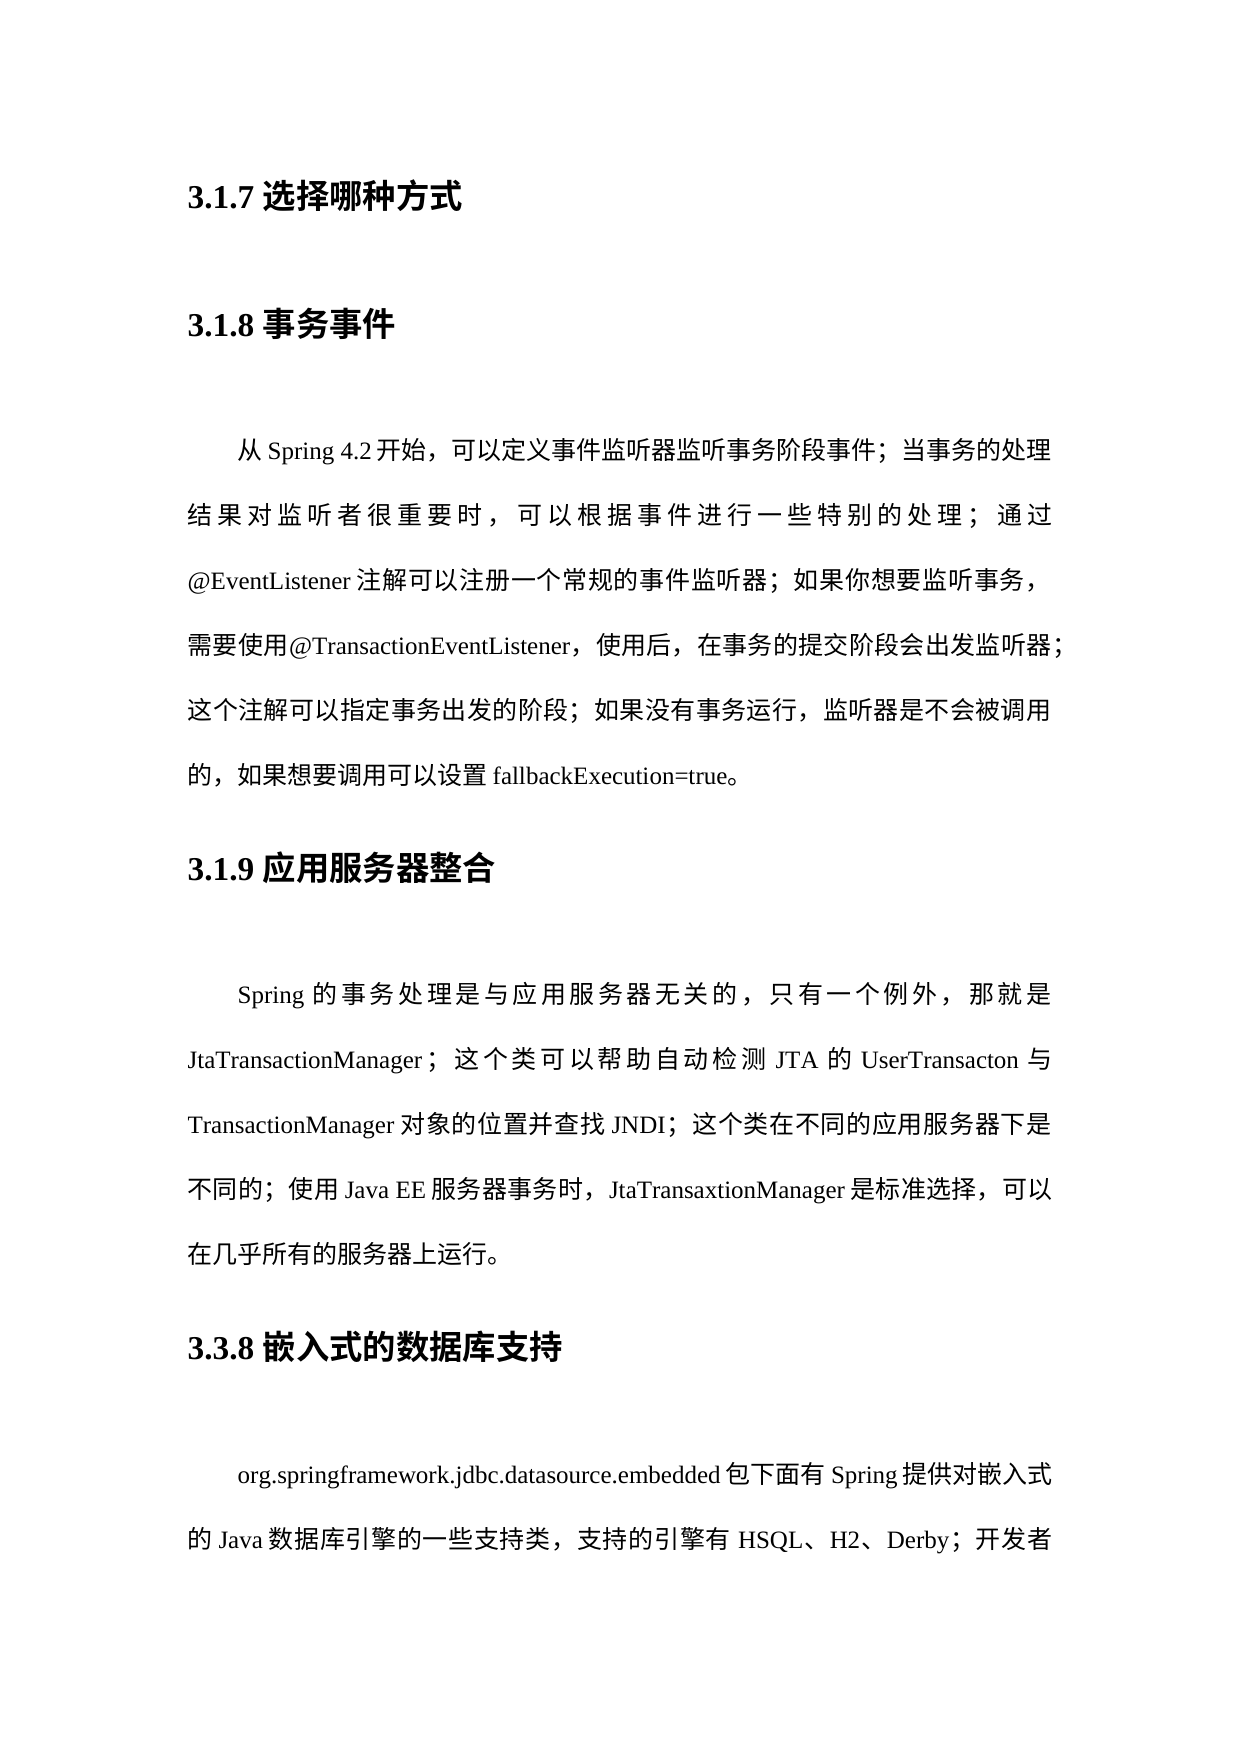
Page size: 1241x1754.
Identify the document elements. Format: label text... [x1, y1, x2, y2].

subtitle 3.3.8 嵌入式的数据库支持 [187, 1313, 1053, 1378]
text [187, 1440, 1053, 1570]
subtitle 3.1.9 应用服务器整合 [187, 833, 1053, 898]
subtitle 3.1.8 事务事件 [187, 289, 1053, 354]
text Spring的事务处理是与应用服务器无关的，只有一个例外，那就是JtaTransactionManager；这个类可以帮助自动检测JTA的UserTransacton与TransactionManager对象的位置并查找JNDI；这个类在不同的应用服务器下是不同的；使用Java EE服务器事务时，JtaTransaxtionManager是标准选择，可以在几乎所有的服务器上运行。 [187, 961, 1053, 1286]
subtitle 3.1.7 选择哪种方式 [187, 162, 1053, 227]
text 从Spring 4.2开始，可以定义事件监听器监听事务阶段事件；当事务的处理结果对监听者很重要时，可以根据事件进行一些特别的处理；通过@EventListener注解可以注册一个常规的事件监听器；如果你想要监听事务，需要使用@TransactionEventListener，使用后，在事务的提交阶段会出发监听器；这个注解可以指定事务出发的阶段；如果没有事务运行，监听器是不会被调用的，如果想要调用可以设置fallbackExecution=true。 [187, 416, 1053, 806]
